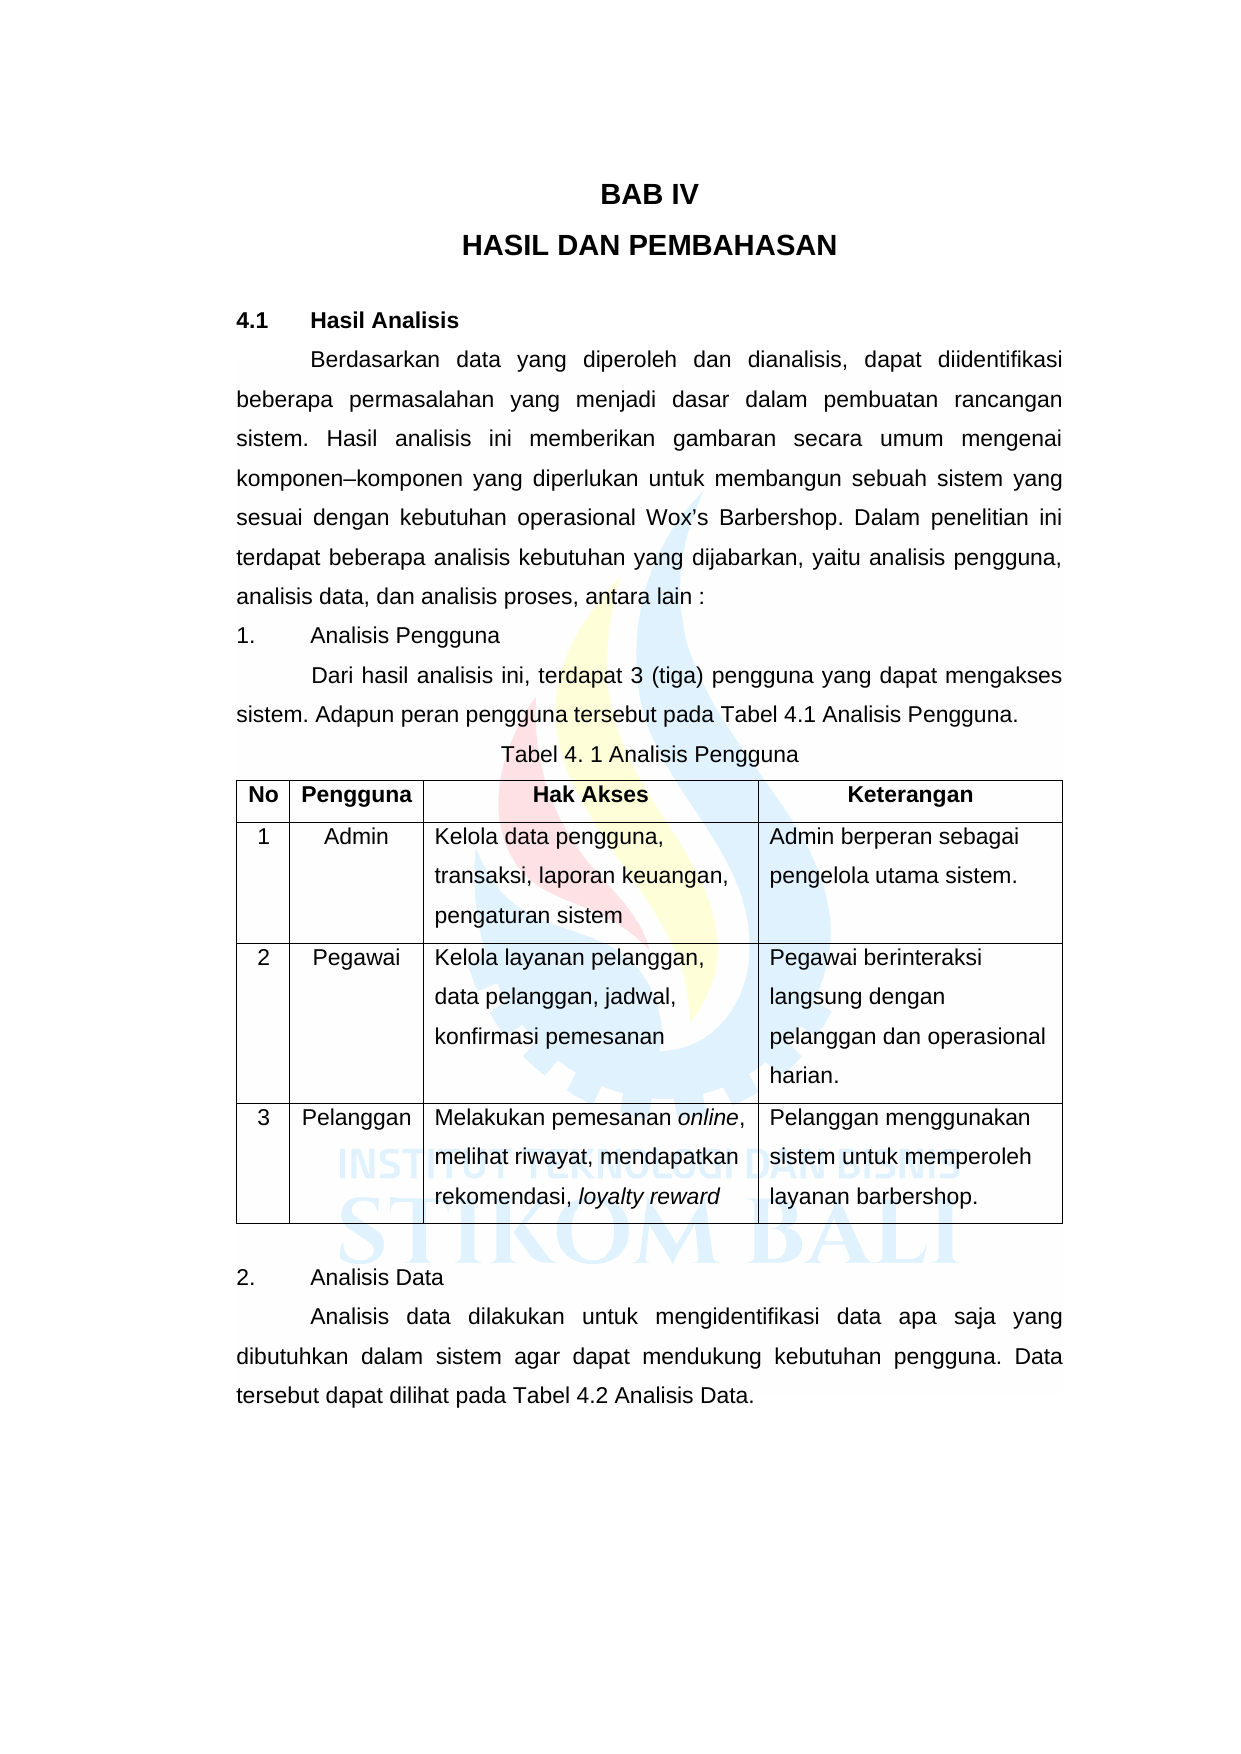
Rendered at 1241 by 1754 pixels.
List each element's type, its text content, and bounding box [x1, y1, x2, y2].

table_cell Melakukan pemesanan online, melihat riwayat, mendapatkan rekomendasi, loyalty reward [424, 1104, 758, 1223]
subtitle BAB IV HASIL DAN PEMBAHASAN [236, 177, 1063, 261]
table_header Keterangan [759, 781, 1062, 822]
table_cell Pegawai [290, 944, 423, 1103]
text Tabel 4. 1 Analisis Pengguna [236, 741, 1063, 767]
table_cell Admin [290, 823, 423, 943]
table_cell Pelanggan [290, 1104, 423, 1223]
table_cell 3 [237, 1104, 289, 1223]
table_cell Kelola data pengguna, transaksi, laporan keuangan, pengaturan sistem [424, 823, 758, 943]
table_header Hak Akses [424, 781, 758, 822]
table_header No [237, 781, 289, 822]
list Analisis Data [236, 1264, 1063, 1290]
text Analisis data dilakukan untuk mengidentifikasi data apa saja yang dibutuhkan dalam sistem agar dapat mendukung kebutuhan pengguna. Data tersebut dapat dilihat pada Tabel 4.2 Analisis Data. [236, 1303, 1063, 1409]
subtitle Hasil Analisis [236, 307, 1063, 333]
table_cell 1 [237, 823, 289, 943]
table_header Pengguna [290, 781, 423, 822]
text Berdasarkan data yang diperoleh dan dianalisis, dapat diidentifikasi beberapa permasalahan yang menjadi dasar dalam pembuatan rancangan sistem. Hasil analisis ini memberikan gambaran secara umum mengenai komponen–komponen yang diperlukan untuk membangun sebuah sistem yang sesuai dengan kebutuhan operasional Wox’s Barbershop. Dalam penelitian ini terdapat beberapa analisis kebutuhan yang dijabarkan, yaitu analisis pengguna, analisis data, dan analisis proses, antara lain : [236, 346, 1063, 609]
table_cell Kelola layanan pelanggan, data pelanggan, jadwal, konfirmasi pemesanan [424, 944, 758, 1103]
table_cell 2 [237, 944, 289, 1103]
list Analisis Pengguna [236, 622, 1063, 649]
table_cell Pelanggan menggunakan sistem untuk memperoleh layanan barbershop. [759, 1104, 1062, 1223]
table_cell Admin berperan sebagai pengelola utama sistem. [759, 823, 1062, 943]
text Dari hasil analisis ini, terdapat 3 (tiga) pengguna yang dapat mengakses sistem. Adapun peran pengguna tersebut pada Tabel 4.1 Analisis Pengguna. [236, 662, 1063, 728]
table_cell Pegawai berinteraksi langsung dengan pelanggan dan operasional harian. [759, 944, 1062, 1103]
